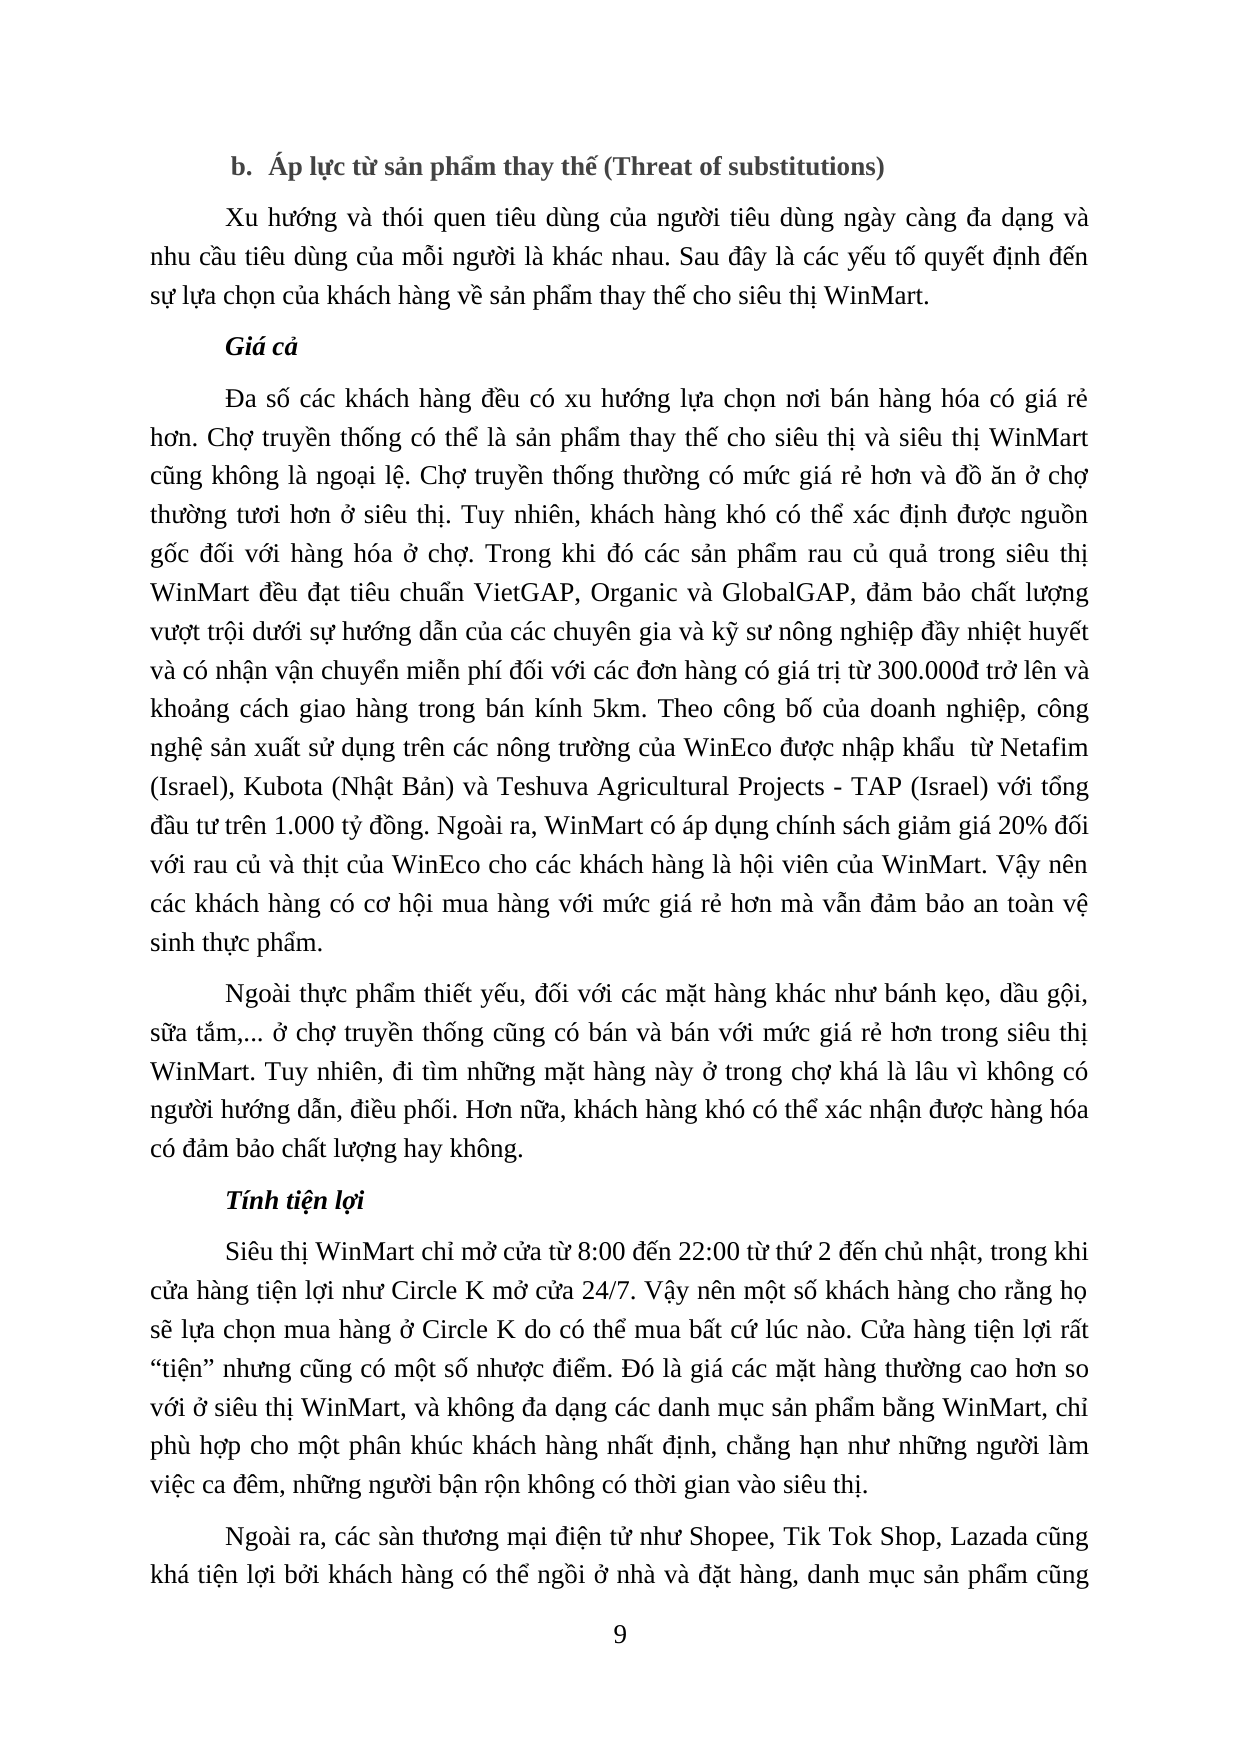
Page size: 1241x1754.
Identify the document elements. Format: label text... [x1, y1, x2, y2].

text Giá cả [150, 330, 1090, 362]
text Tính tiện lợi [150, 1184, 1090, 1215]
text Ngoài thực phẩm thiết yếu, đối với các mặt hàng khác như bánh kẹo, dầu gội, sữa tắm,... ở chợ truyền thống cũng có bán và bán với mức giá rẻ hơn trong siêu thị WinMart. Tuy nhiên, đi tìm những mặt hàng này ở trong chợ khá là lâu vì không có người hướng dẫn, điều phối. Hơn nữa, khách hàng khó có thể xác nhận được hàng hóa có đảm bảo chất lượng hay không. [150, 977, 1090, 1164]
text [150, 1520, 1090, 1590]
text Xu hướng và thói quen tiêu dùng của người tiêu dùng ngày càng đa dạng và nhu cầu tiêu dùng của mỗi người là khác nhau. Sau đây là các yếu tố quyết định đến sự lựa chọn của khách hàng về sản phẩm thay thế cho siêu thị WinMart. [150, 201, 1090, 310]
text Siêu thị WinMart chỉ mở cửa từ 8:00 đến 22:00 từ thứ 2 đến chủ nhật, trong khi cửa hàng tiện lợi như Circle K mở cửa 24/7. Vậy nên một số khách hàng cho rằng họ sẽ lựa chọn mua hàng ở Circle K do có thể mua bất cứ lúc nào. Cửa hàng tiện lợi rất “tiện” nhưng cũng có một số nhược điểm. Đó là giá các mặt hàng thường cao hơn so với ở siêu thị WinMart, và không đa dạng các danh mục sản phẩm bằng WinMart, chỉ phù hợp cho một phân khúc khách hàng nhất định, chẳng hạn như những người làm việc ca đêm, những người bận rộn không có thời gian vào siêu thị. [150, 1235, 1090, 1499]
text Đa số các khách hàng đều có xu hướng lựa chọn nơi bán hàng hóa có giá rẻ hơn. Chợ truyền thống có thể là sản phẩm thay thế cho siêu thị và siêu thị WinMart cũng không là ngoại lệ. Chợ truyền thống thường có mức giá rẻ hơn và đồ ăn ở chợ thường tươi hơn ở siêu thị. Tuy nhiên, khách hàng khó có thể xác định được nguồn gốc đối với hàng hóa ở chợ. Trong khi đó các sản phẩm rau củ quả trong siêu thị WinMart đều đạt tiêu chuẩn VietGAP, Organic và GlobalGAP, đảm bảo chất lượng vượt trội dưới sự hướng dẫn của các chuyên gia và kỹ sư nông nghiệp đầy nhiệt huyết và có nhận vận chuyển miễn phí đối với các đơn hàng có giá trị từ 300.000đ trở lên và khoảng cách giao hàng trong bán kính 5km. Theo công bố của doanh nghiệp, công nghệ sản xuất sử dụng trên các nông trường của WinEco được nhập khẩu từ Netafim (Israel), Kubota (Nhật Bản) và Teshuva Agricultural Projects - TAP (Israel) với tổng đầu tư trên 1.000 tỷ đồng. Ngoài ra, WinMart có áp dụng chính sách giảm giá 20% đối với rau củ và thịt của WinEco cho các khách hàng là hội viên của WinMart. Vậy nên các khách hàng có cơ hội mua hàng với mức giá rẻ hơn mà vẫn đảm bảo an toàn vệ sinh thực phẩm. [150, 382, 1090, 957]
subtitle Áp lực từ sản phẩm thay thế (Threat of substitutions) [231, 150, 1090, 181]
